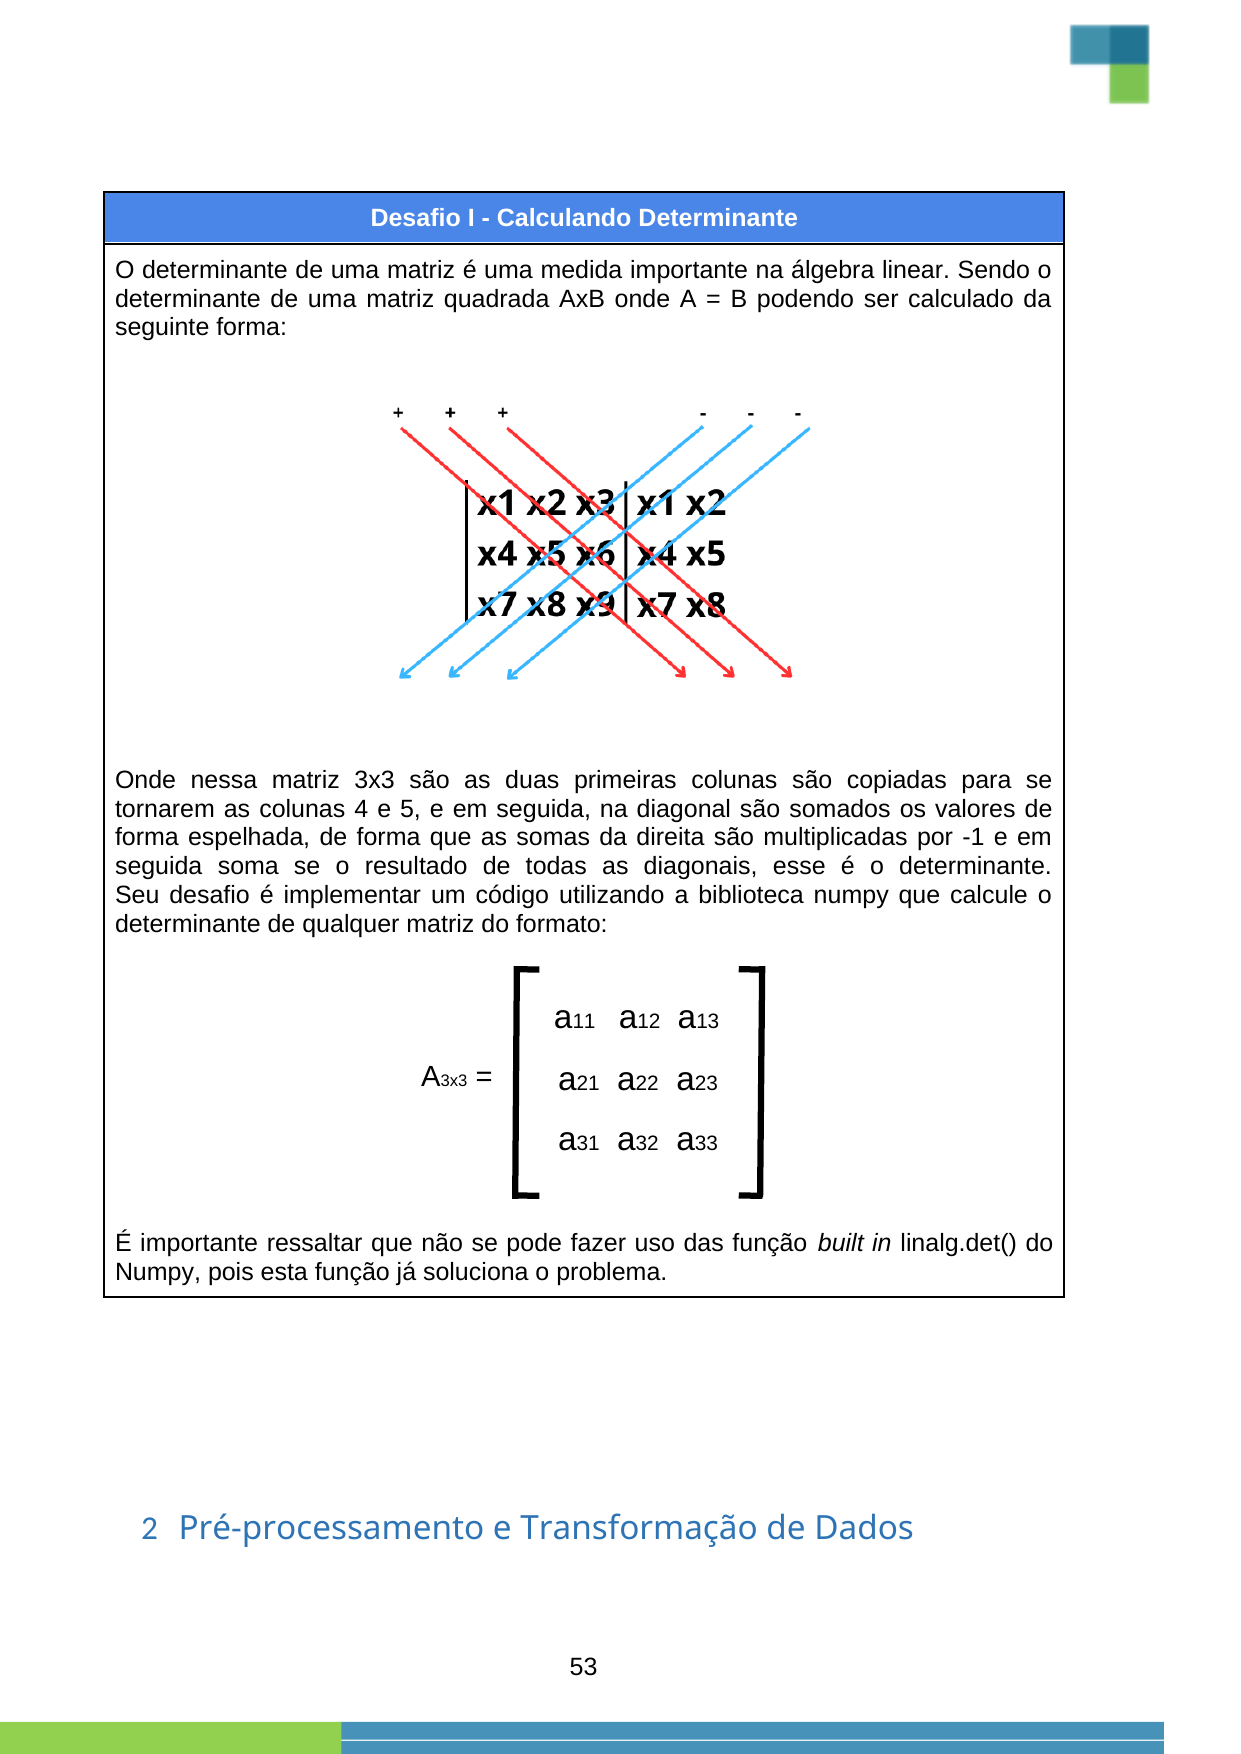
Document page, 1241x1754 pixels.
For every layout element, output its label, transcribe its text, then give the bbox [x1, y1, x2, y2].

picture [308, 341, 860, 765]
table_cell O determinante de uma matriz é uma medida importante na álgebra linear. Sendo o determinante de uma matriz quadrada AxB onde A = B podendo ser calculado da seguinte forma: Onde nessa matriz 3x3 são as duas primeiras colunas são copiadas para se tornarem as colunas 4 e 5, e em seguida, na diagonal são somados os valores de forma espelhada, de forma que as somas da direita são multiplicadas por -1 e em seguida soma se o resultado de todas as diagonais, esse é o determinante. Seu desafio é implementar um código utilizando a biblioteca numpy que calcule o determinante de qualquer matriz do formato: É importante ressaltar que não se pode fazer uso das função built in linalg.det() do Numpy, pois esta função já soluciona o problema. [105, 245, 1063, 1296]
table_header Desafio I - Calculando Determinante [105, 193, 1063, 242]
picture [1066, 11, 1167, 124]
subtitle Pré-processamento e Transformação de Dados [141, 1504, 1063, 1549]
